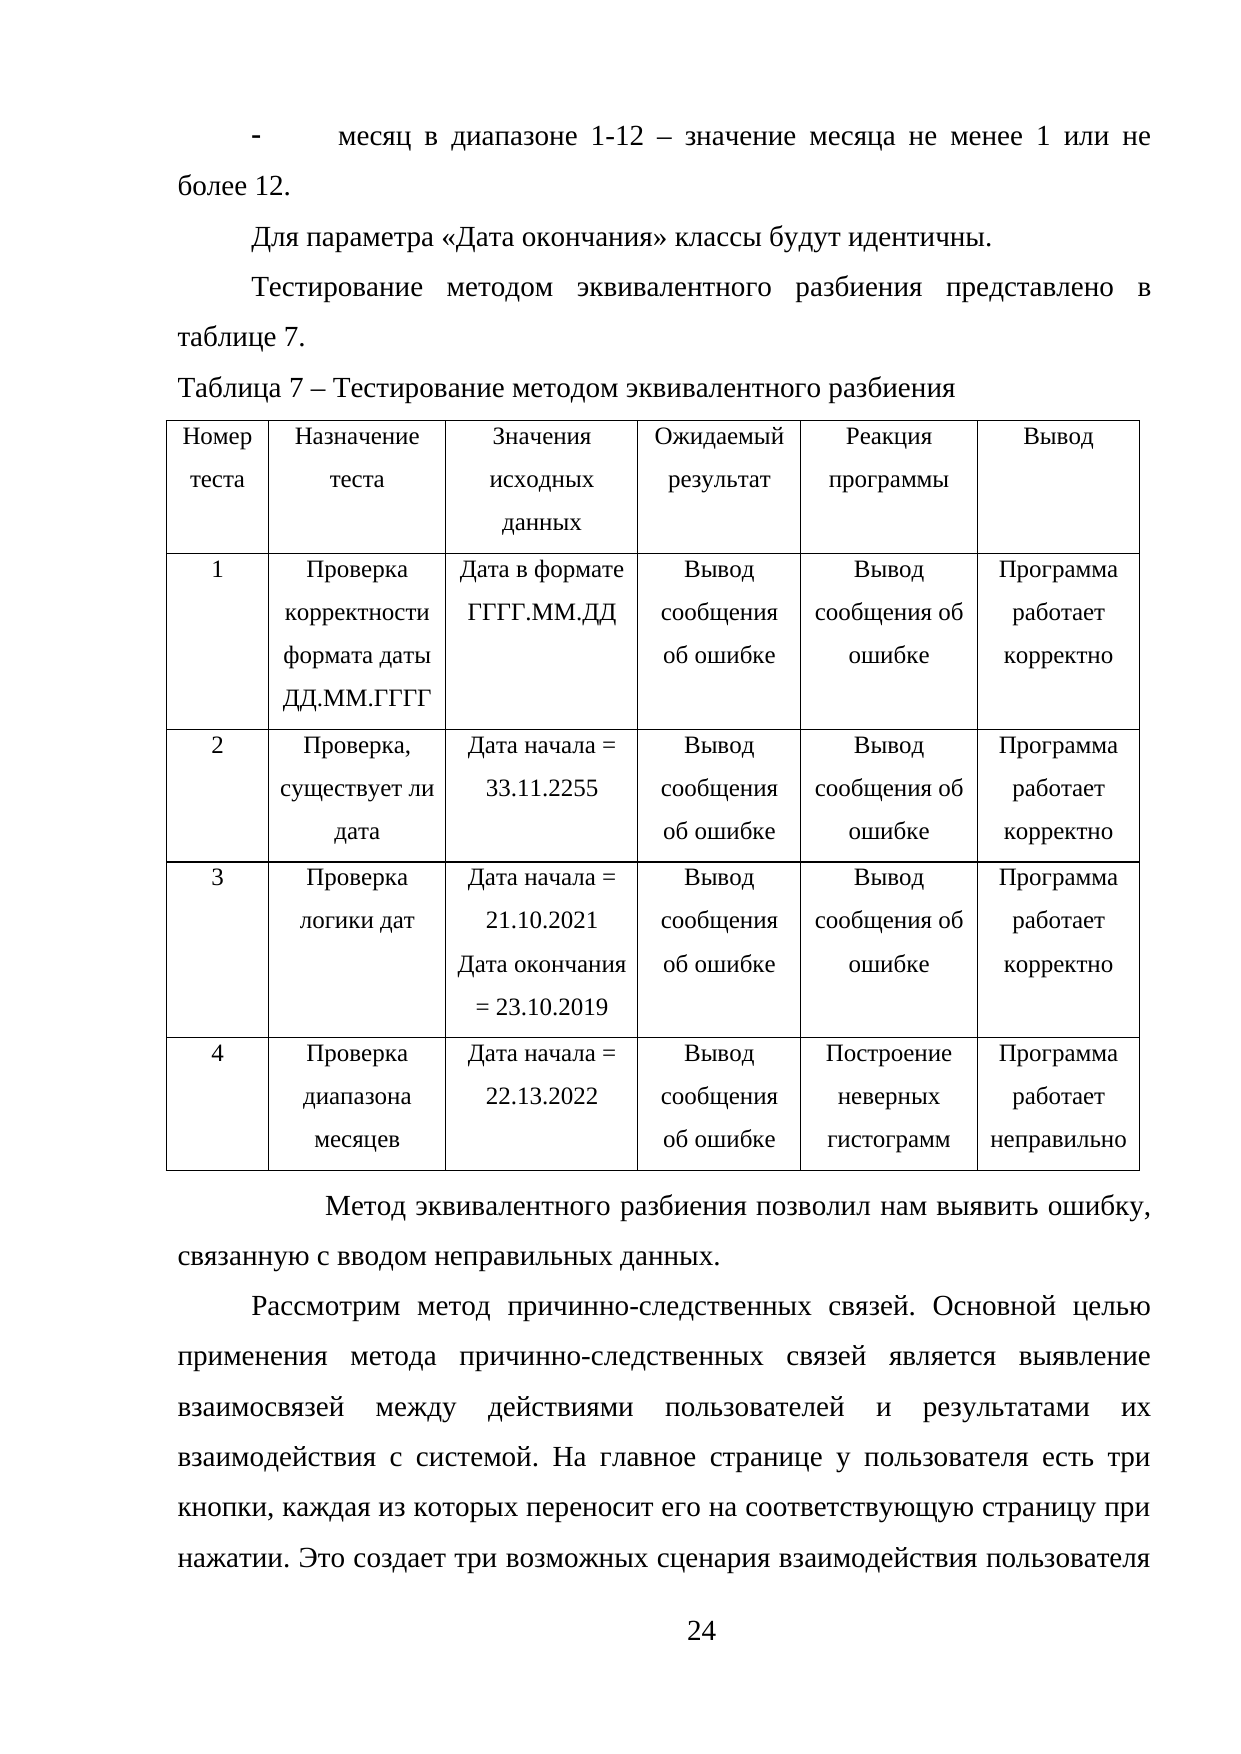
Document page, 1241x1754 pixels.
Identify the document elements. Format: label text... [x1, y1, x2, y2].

table_cell Вывод сообщения об ошибке [638, 1038, 800, 1170]
table_header Значения исходных данных [446, 421, 637, 553]
table_cell Вывод сообщения об ошибке [801, 730, 977, 861]
table_cell 2 [167, 730, 268, 861]
table_header Номер теста [167, 421, 268, 553]
table_cell Вывод сообщения об ошибке [801, 863, 977, 1037]
table_header Реакция программы [801, 421, 977, 553]
table_header Ожидаемый результат [638, 421, 800, 553]
table_cell Проверка, существует ли дата [269, 730, 445, 861]
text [177, 1288, 1152, 1573]
text Метод эквивалентного разбиения позволил нам выявить ошибку, связанную с вводом неправильных данных. [177, 1188, 1152, 1271]
table_cell Проверка корректности формата даты ДД.ММ.ГГГГ [269, 554, 445, 729]
table_cell Дата начала = 22.13.2022 [446, 1038, 637, 1170]
text Для параметра «Дата окончания» классы будут идентичны. [177, 219, 1152, 252]
list месяц в диапазоне 1-12 – значение месяца не менее 1 или не более 12. [177, 118, 1152, 202]
table_cell Построение неверных гистограмм [801, 1038, 977, 1170]
text Таблица 7 – Тестирование методом эквивалентного разбиения [177, 370, 1152, 403]
table_cell Дата начала = 33.11.2255 [446, 730, 637, 861]
table_cell Дата в формате ГГГГ.ММ.ДД [446, 554, 637, 729]
table_cell Вывод сообщения об ошибке [801, 554, 977, 729]
table_cell Проверка диапазона месяцев [269, 1038, 445, 1170]
table_header Вывод [978, 421, 1139, 553]
text Тестирование методом эквивалентного разбиения представлено в таблице 7. [177, 269, 1152, 353]
table_cell Вывод сообщения об ошибке [638, 863, 800, 1037]
table_cell Программа работает корректно [978, 554, 1139, 729]
table_cell Программа работает корректно [978, 730, 1139, 861]
table_cell 1 [167, 554, 268, 729]
table_cell 4 [167, 1038, 268, 1170]
table_header Назначение теста [269, 421, 445, 553]
table_cell Дата начала = 21.10.2021 Дата окончания = 23.10.2019 [446, 863, 637, 1037]
table_cell Проверка логики дат [269, 863, 445, 1037]
table_cell Вывод сообщения об ошибке [638, 554, 800, 729]
table_cell Программа работает корректно [978, 863, 1139, 1037]
table_cell 3 [167, 863, 268, 1037]
table_cell Вывод сообщения об ошибке [638, 730, 800, 861]
table_cell Программа работает неправильно [978, 1038, 1139, 1170]
